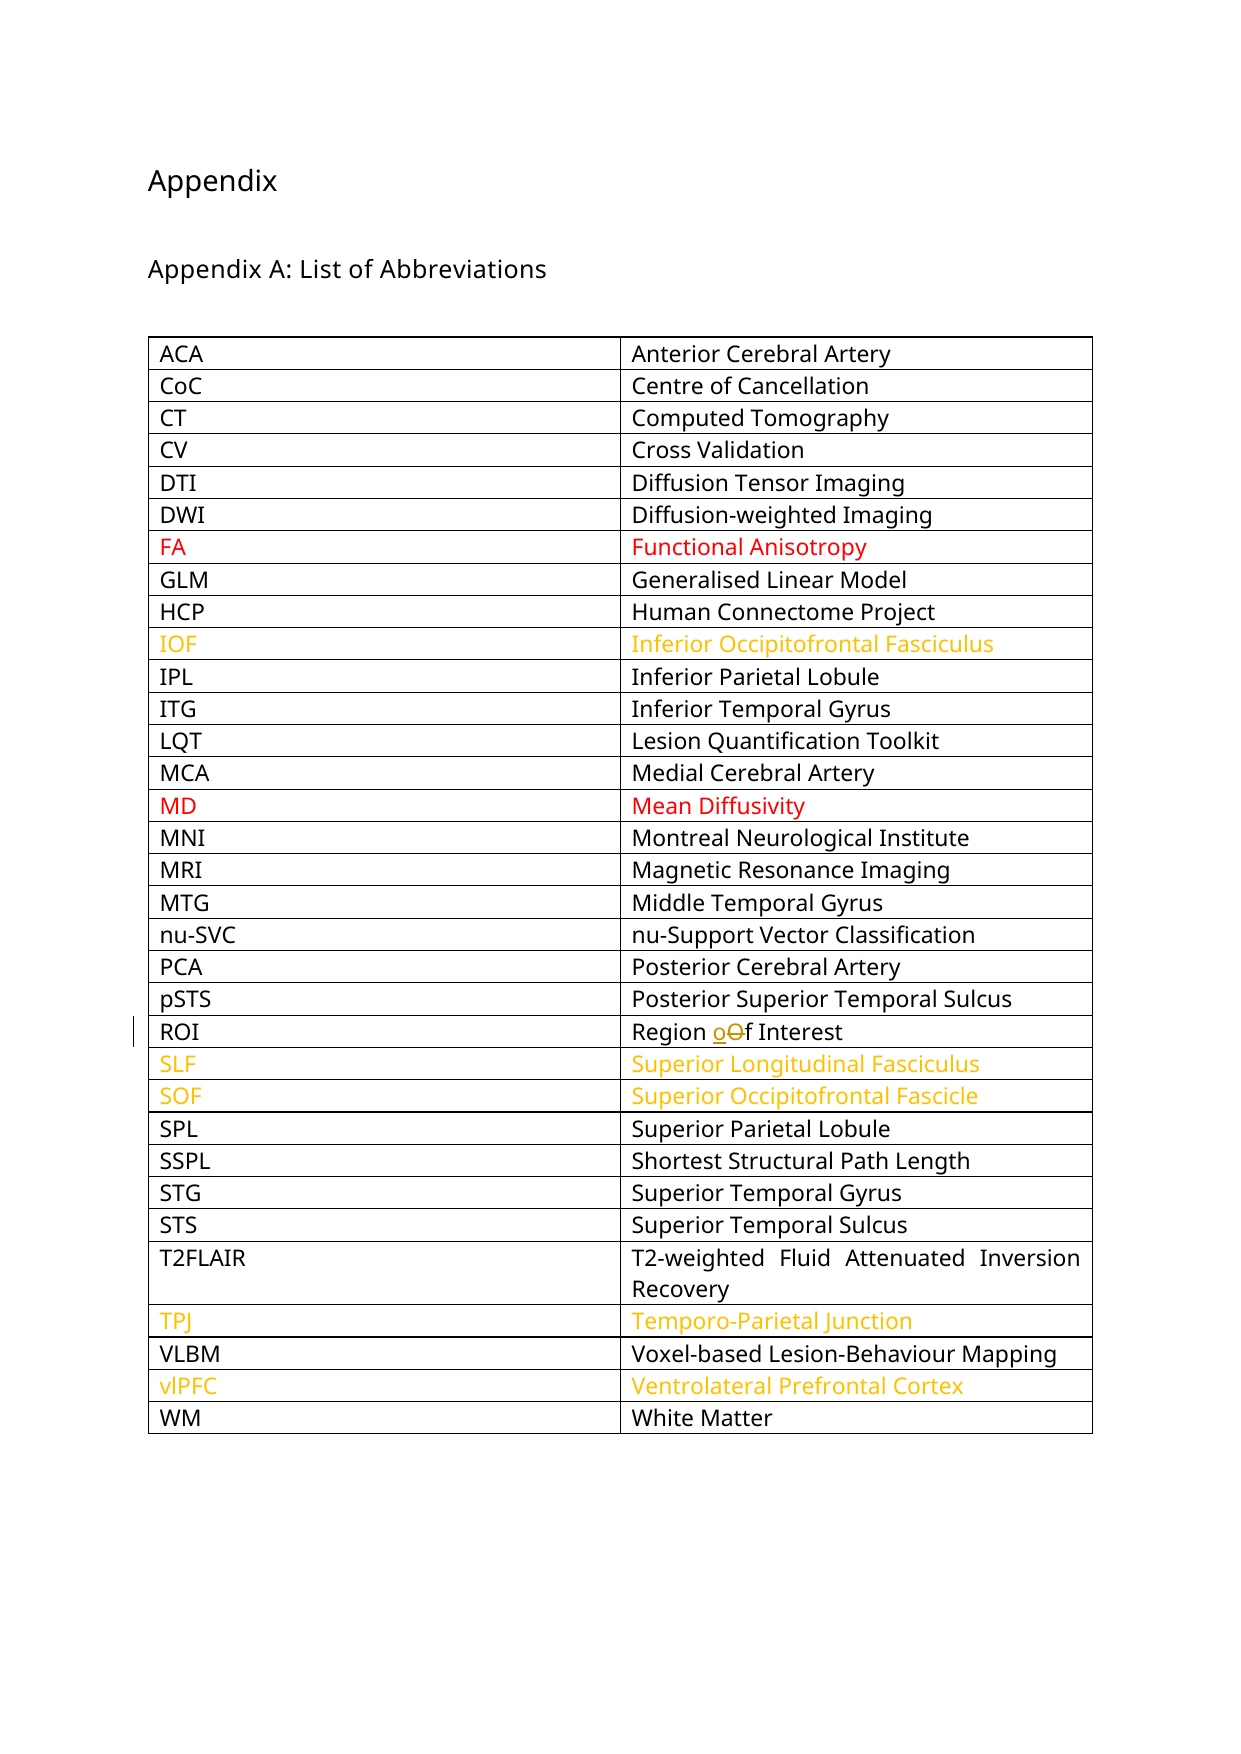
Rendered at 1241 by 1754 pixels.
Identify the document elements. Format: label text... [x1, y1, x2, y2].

table_cell CoC [149, 370, 620, 401]
table_cell ROI [149, 1016, 620, 1047]
table_cell DWI [149, 499, 620, 530]
table_cell Mean Diffusivity [621, 790, 1092, 821]
table_cell GLM [149, 564, 620, 595]
table_cell DTI [149, 467, 620, 498]
table_cell SPL [149, 1113, 620, 1144]
table_cell Magnetic Resonance Imaging [621, 854, 1092, 885]
table_cell Generalised Linear Model [621, 564, 1092, 595]
table_cell Human Connectome Project [621, 596, 1092, 627]
table_cell T2FLAIR [149, 1242, 620, 1304]
table_cell MTG [149, 886, 620, 918]
table_cell Posterior Superior Temporal Sulcus [621, 983, 1092, 1014]
table_cell Superior Occipitofrontal Fascicle [621, 1080, 1092, 1111]
table_cell Diffusion-weighted Imaging [621, 499, 1092, 530]
subtitle Appendix [148, 160, 1093, 200]
table_cell Superior Parietal Lobule [621, 1113, 1092, 1144]
table_cell Lesion Quantification Toolkit [621, 725, 1092, 756]
table_cell Functional Anisotropy [621, 531, 1092, 562]
table_cell STG [149, 1177, 620, 1208]
table_cell Voxel-based Lesion-Behaviour Mapping [621, 1338, 1092, 1369]
table_cell Inferior Parietal Lobule [621, 660, 1092, 692]
table_cell STS [149, 1209, 620, 1241]
subtitle Appendix A: List of Abbreviations [148, 251, 1093, 285]
table_cell Cross Validation [621, 434, 1092, 466]
table_cell SOF [149, 1080, 620, 1111]
table_cell Computed Tomography [621, 402, 1092, 433]
table_header Anterior Cerebral Artery [621, 338, 1092, 369]
table_cell WM [149, 1402, 620, 1433]
table_cell TPJ [149, 1305, 620, 1336]
table_cell PCA [149, 951, 620, 982]
table_cell MNI [149, 822, 620, 853]
table_header ACA [149, 338, 620, 369]
table_cell CV [149, 434, 620, 466]
table_cell SLF [149, 1048, 620, 1079]
table_cell CT [149, 402, 620, 433]
table_cell SSPL [149, 1145, 620, 1176]
table_cell MCA [149, 757, 620, 788]
table_cell IPL [149, 660, 620, 692]
table_cell vlPFC [149, 1370, 620, 1401]
table_cell Superior Longitudinal Fasciculus [621, 1048, 1092, 1079]
table_cell Middle Temporal Gyrus [621, 886, 1092, 918]
table_cell White Matter [621, 1402, 1092, 1433]
table_cell HCP [149, 596, 620, 627]
table_cell Posterior Cerebral Artery [621, 951, 1092, 982]
table_cell Superior Temporal Gyrus [621, 1177, 1092, 1208]
table_cell MRI [149, 854, 620, 885]
table_cell MD [149, 790, 620, 821]
table_cell Ventrolateral Prefrontal Cortex [621, 1370, 1092, 1401]
table_cell nu-Support Vector Classification [621, 919, 1092, 950]
table_cell VLBM [149, 1338, 620, 1369]
table_cell Shortest Structural Path Length [621, 1145, 1092, 1176]
table_cell T2-weighted Fluid Attenuated Inversion Recovery [621, 1242, 1092, 1304]
table_cell Superior Temporal Sulcus [621, 1209, 1092, 1241]
table_cell FA [149, 531, 620, 562]
table_cell pSTS [149, 983, 620, 1014]
table_cell Diffusion Tensor Imaging [621, 467, 1092, 498]
table_cell IOF [149, 628, 620, 659]
table_cell Centre of Cancellation [621, 370, 1092, 401]
table_cell Montreal Neurological Institute [621, 822, 1092, 853]
table_cell LQT [149, 725, 620, 756]
table_cell Inferior Temporal Gyrus [621, 693, 1092, 724]
table_cell nu-SVC [149, 919, 620, 950]
table_cell Inferior Occipitofrontal Fasciculus [621, 628, 1092, 659]
table_cell Temporo-Parietal Junction [621, 1305, 1092, 1336]
table_cell Medial Cerebral Artery [621, 757, 1092, 788]
table_cell Region f Interest [621, 1016, 1092, 1047]
table_cell ITG [149, 693, 620, 724]
